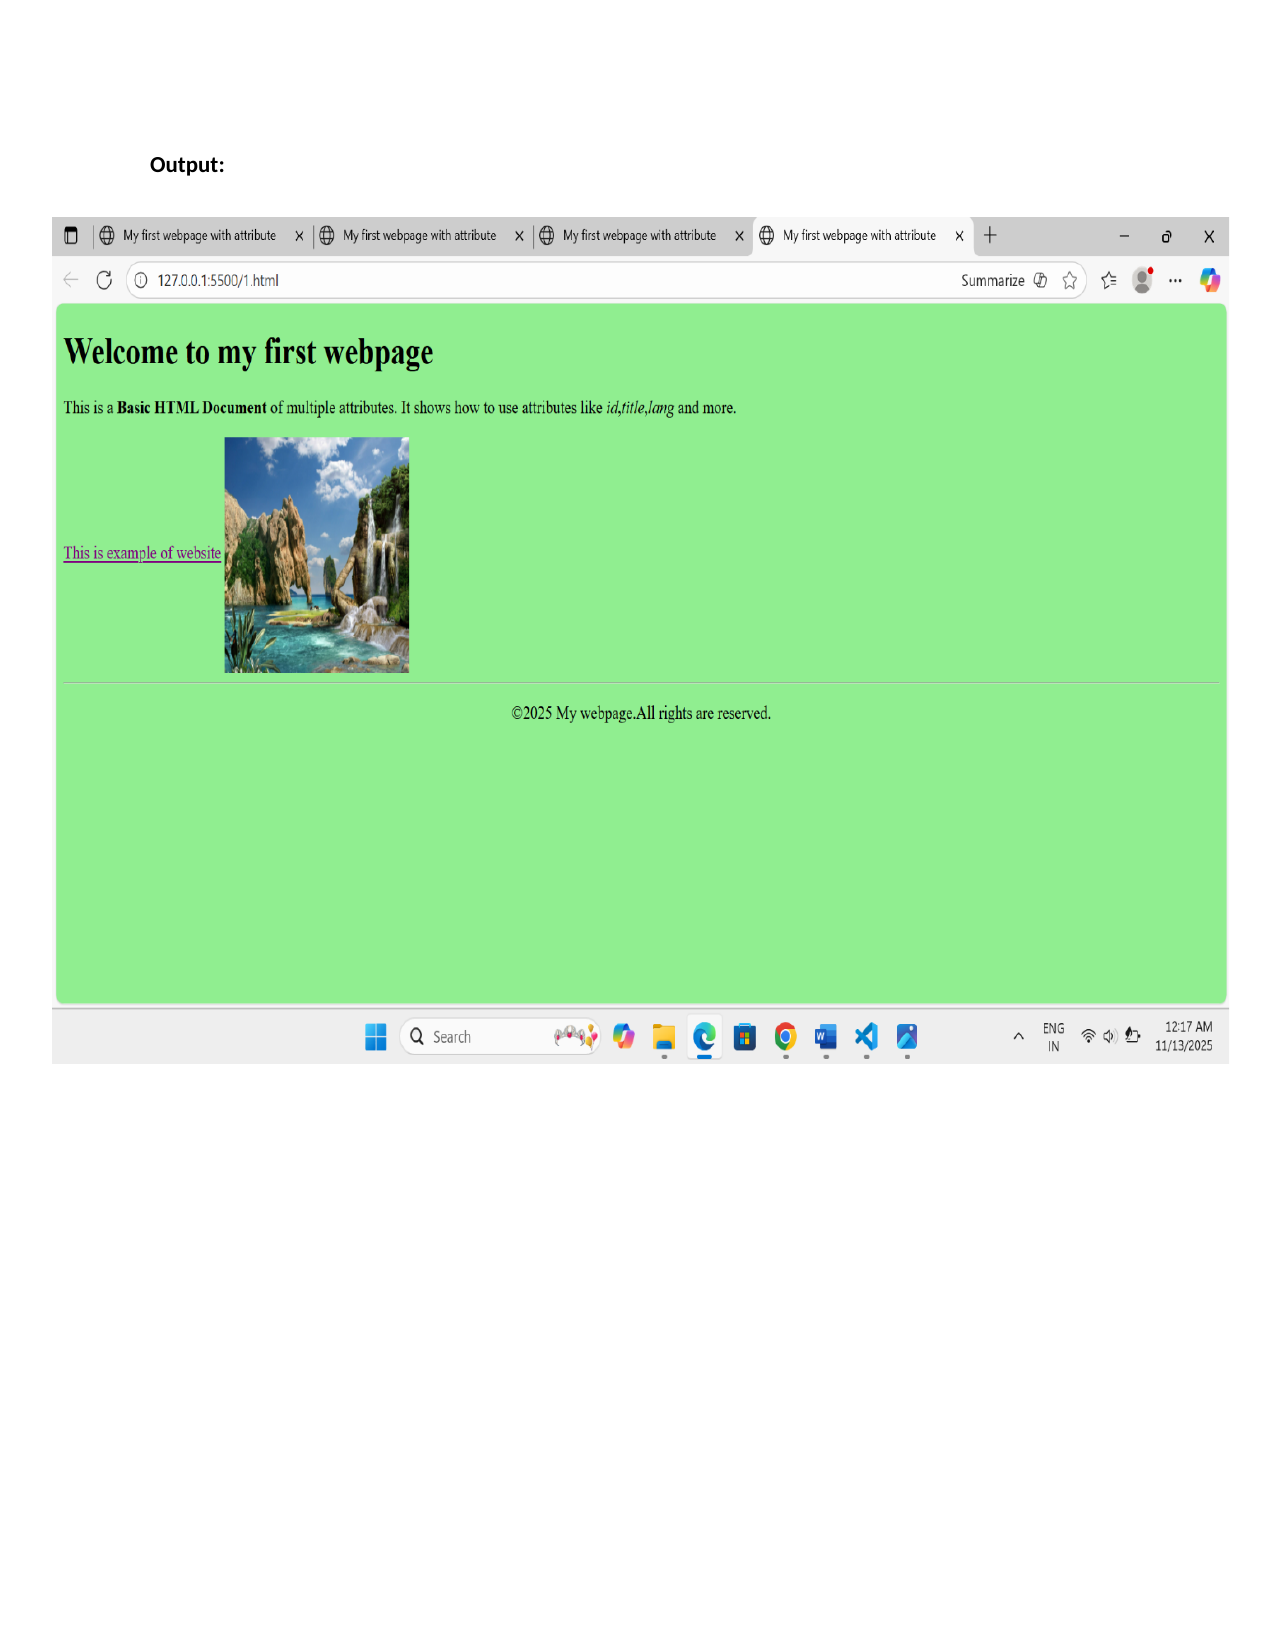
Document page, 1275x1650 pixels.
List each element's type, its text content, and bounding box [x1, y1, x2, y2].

text Output: [150, 150, 1125, 178]
picture [52, 217, 1230, 1064]
